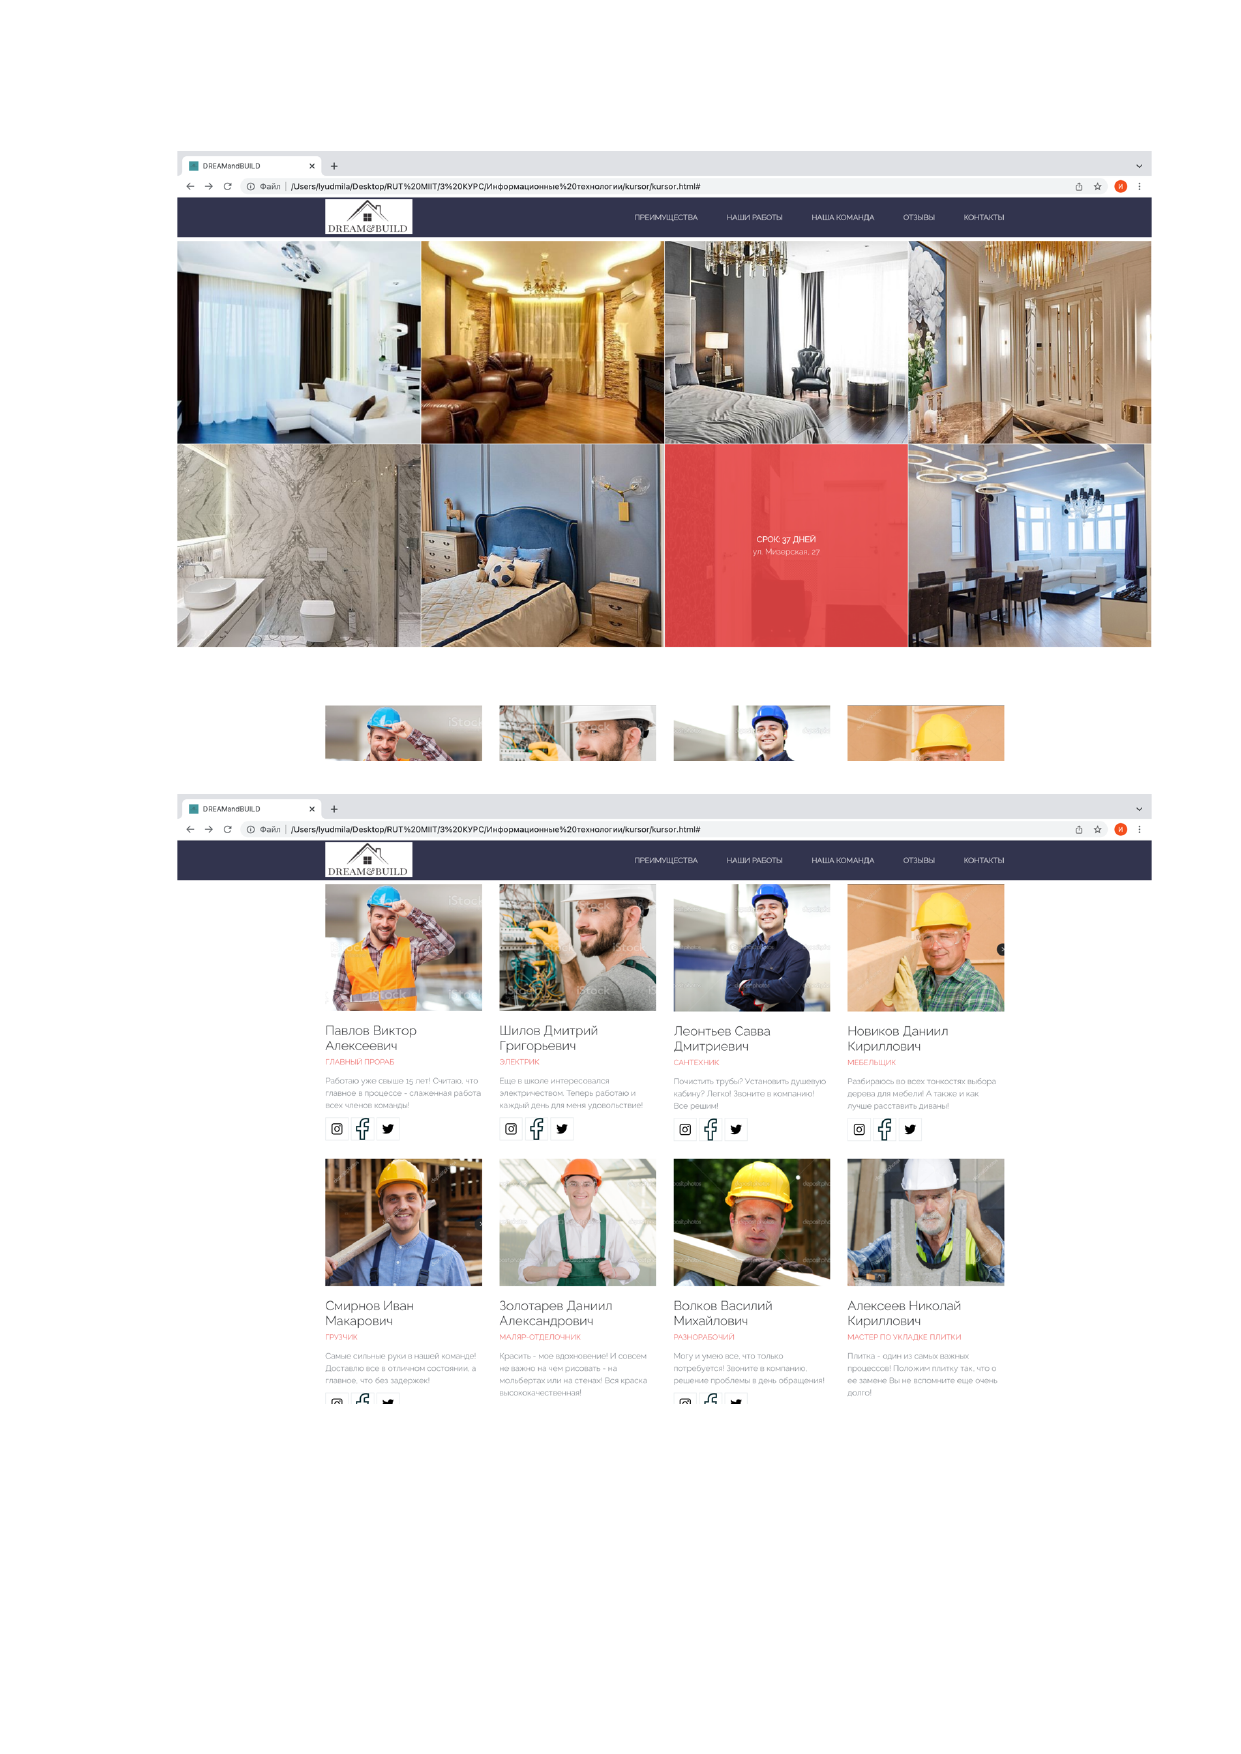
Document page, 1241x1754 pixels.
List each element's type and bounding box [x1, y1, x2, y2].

picture [177, 794, 1152, 1404]
picture [177, 151, 1152, 761]
